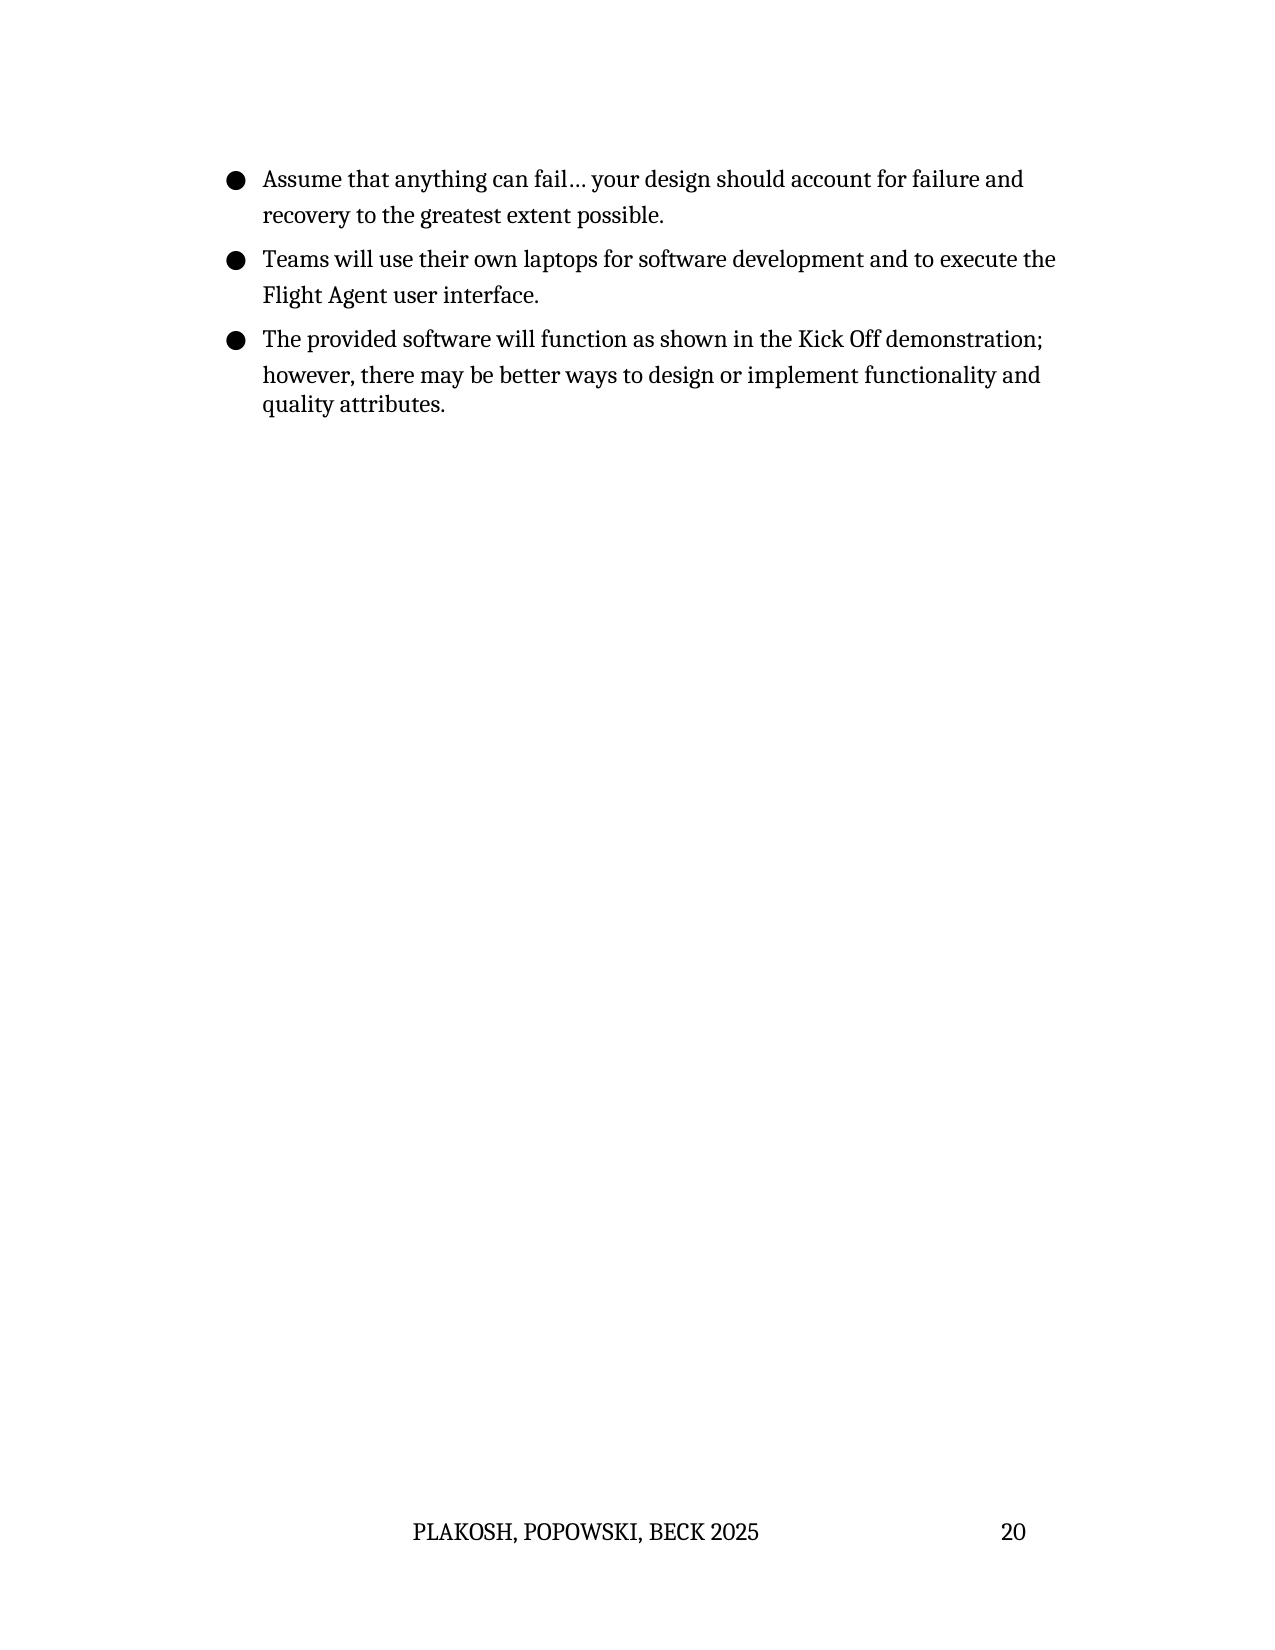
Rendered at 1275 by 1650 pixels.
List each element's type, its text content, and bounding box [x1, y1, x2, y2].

list The provided software will function as shown in the Kick Off demonstration; however, there may be better ways to design or implement functionality and quality attributes. [225, 310, 1087, 419]
list Assume that anything can fail… your design should account for failure and recovery to the greatest extent possible. [225, 150, 1087, 230]
list Teams will use their own laptops for software development and to execute the Flight Agent user interface. [225, 230, 1087, 310]
